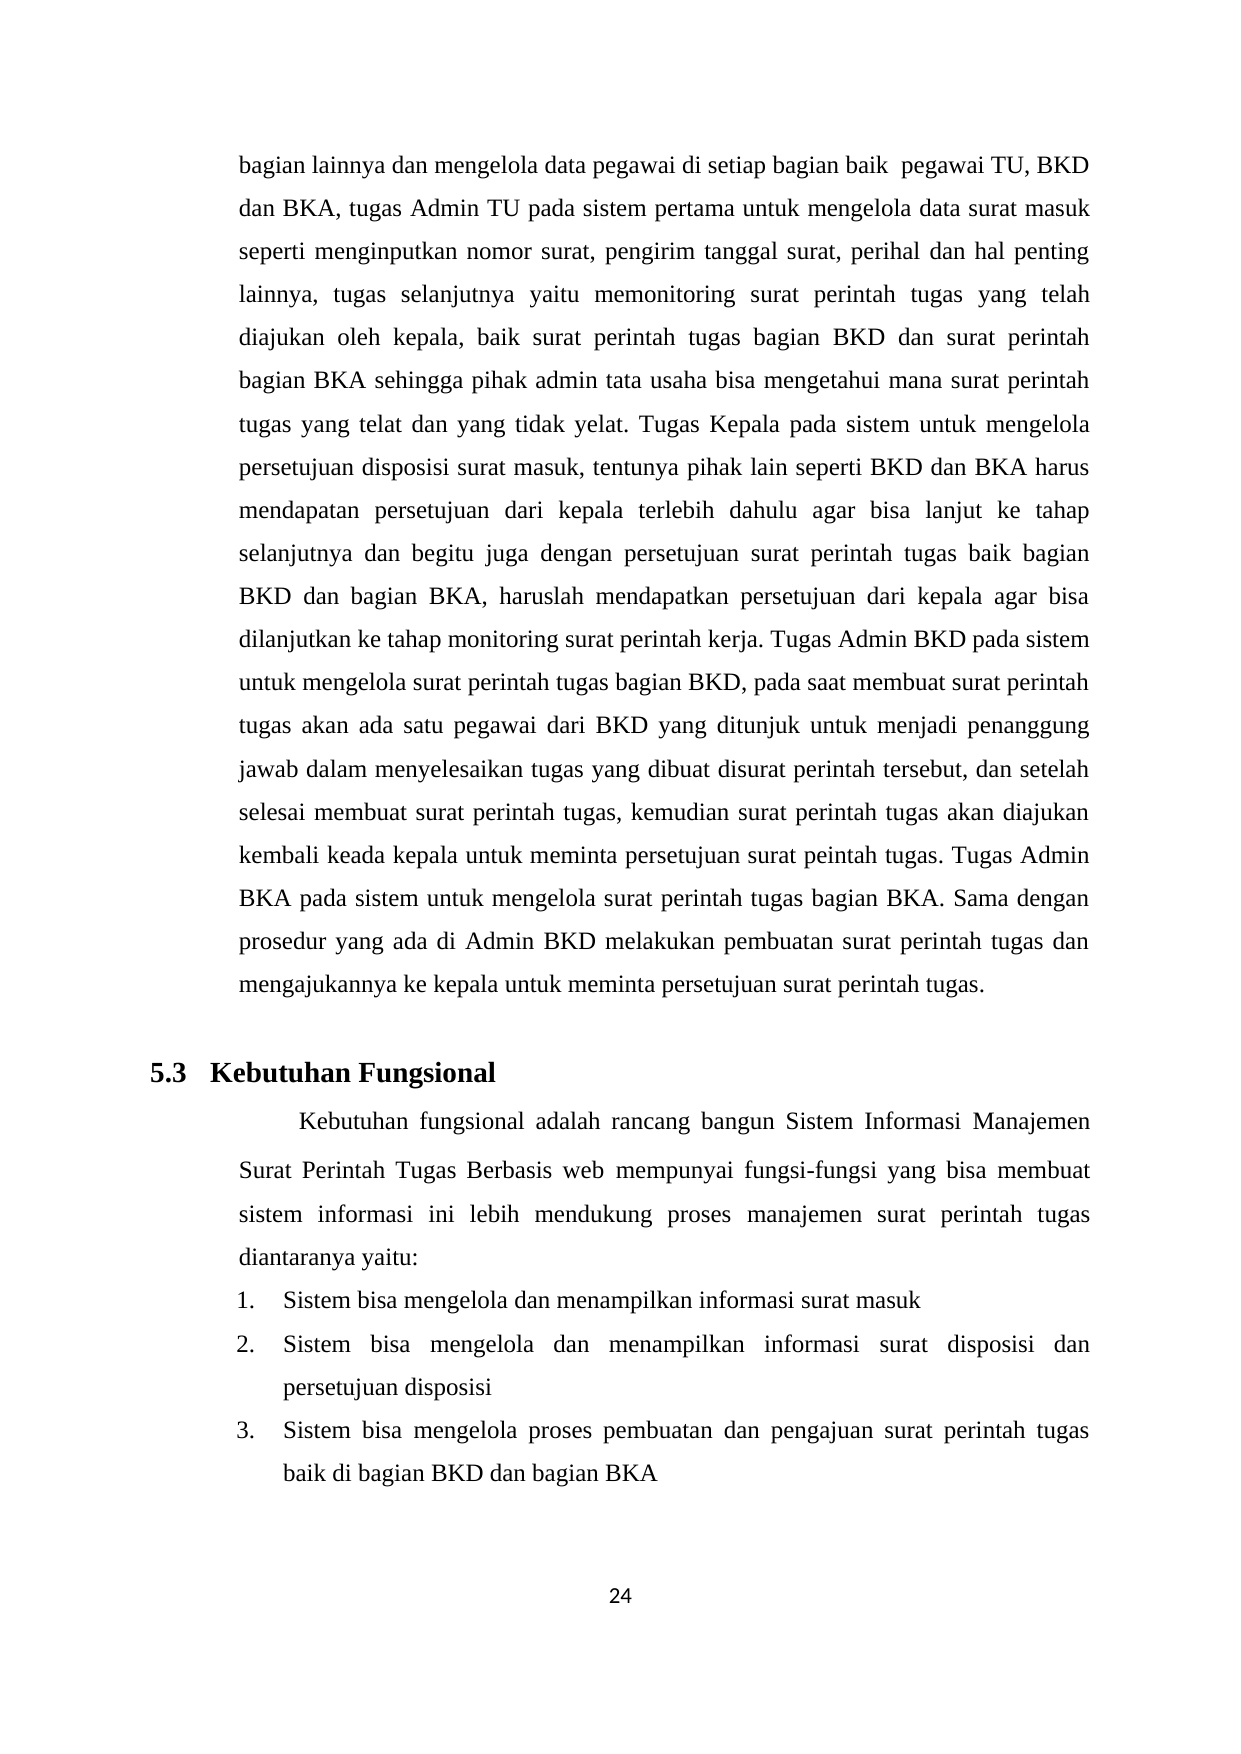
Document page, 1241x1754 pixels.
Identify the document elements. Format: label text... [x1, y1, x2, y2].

list Sistem bisa mengelola dan menampilkan informasi surat masuk [236, 1286, 1090, 1314]
subtitle Kebutuhan Fungsional [150, 1056, 1090, 1089]
list Sistem bisa mengelola proses pembuatan dan pengajuan surat perintah tugas baik di bagian BKD dan bagian BKA [236, 1415, 1090, 1487]
text Kebutuhan fungsional adalah rancang bangun Sistem Informasi Manajemen Surat Perintah Tugas Berbasis web mempunyai fungsi-fungsi yang bisa membuat sistem informasi ini lebih mendukung proses manajemen surat perintah tugas diantaranya yaitu: [239, 1106, 1090, 1271]
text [239, 150, 1090, 998]
list Sistem bisa mengelola dan menampilkan informasi surat disposisi dan persetujuan disposisi [236, 1329, 1090, 1401]
